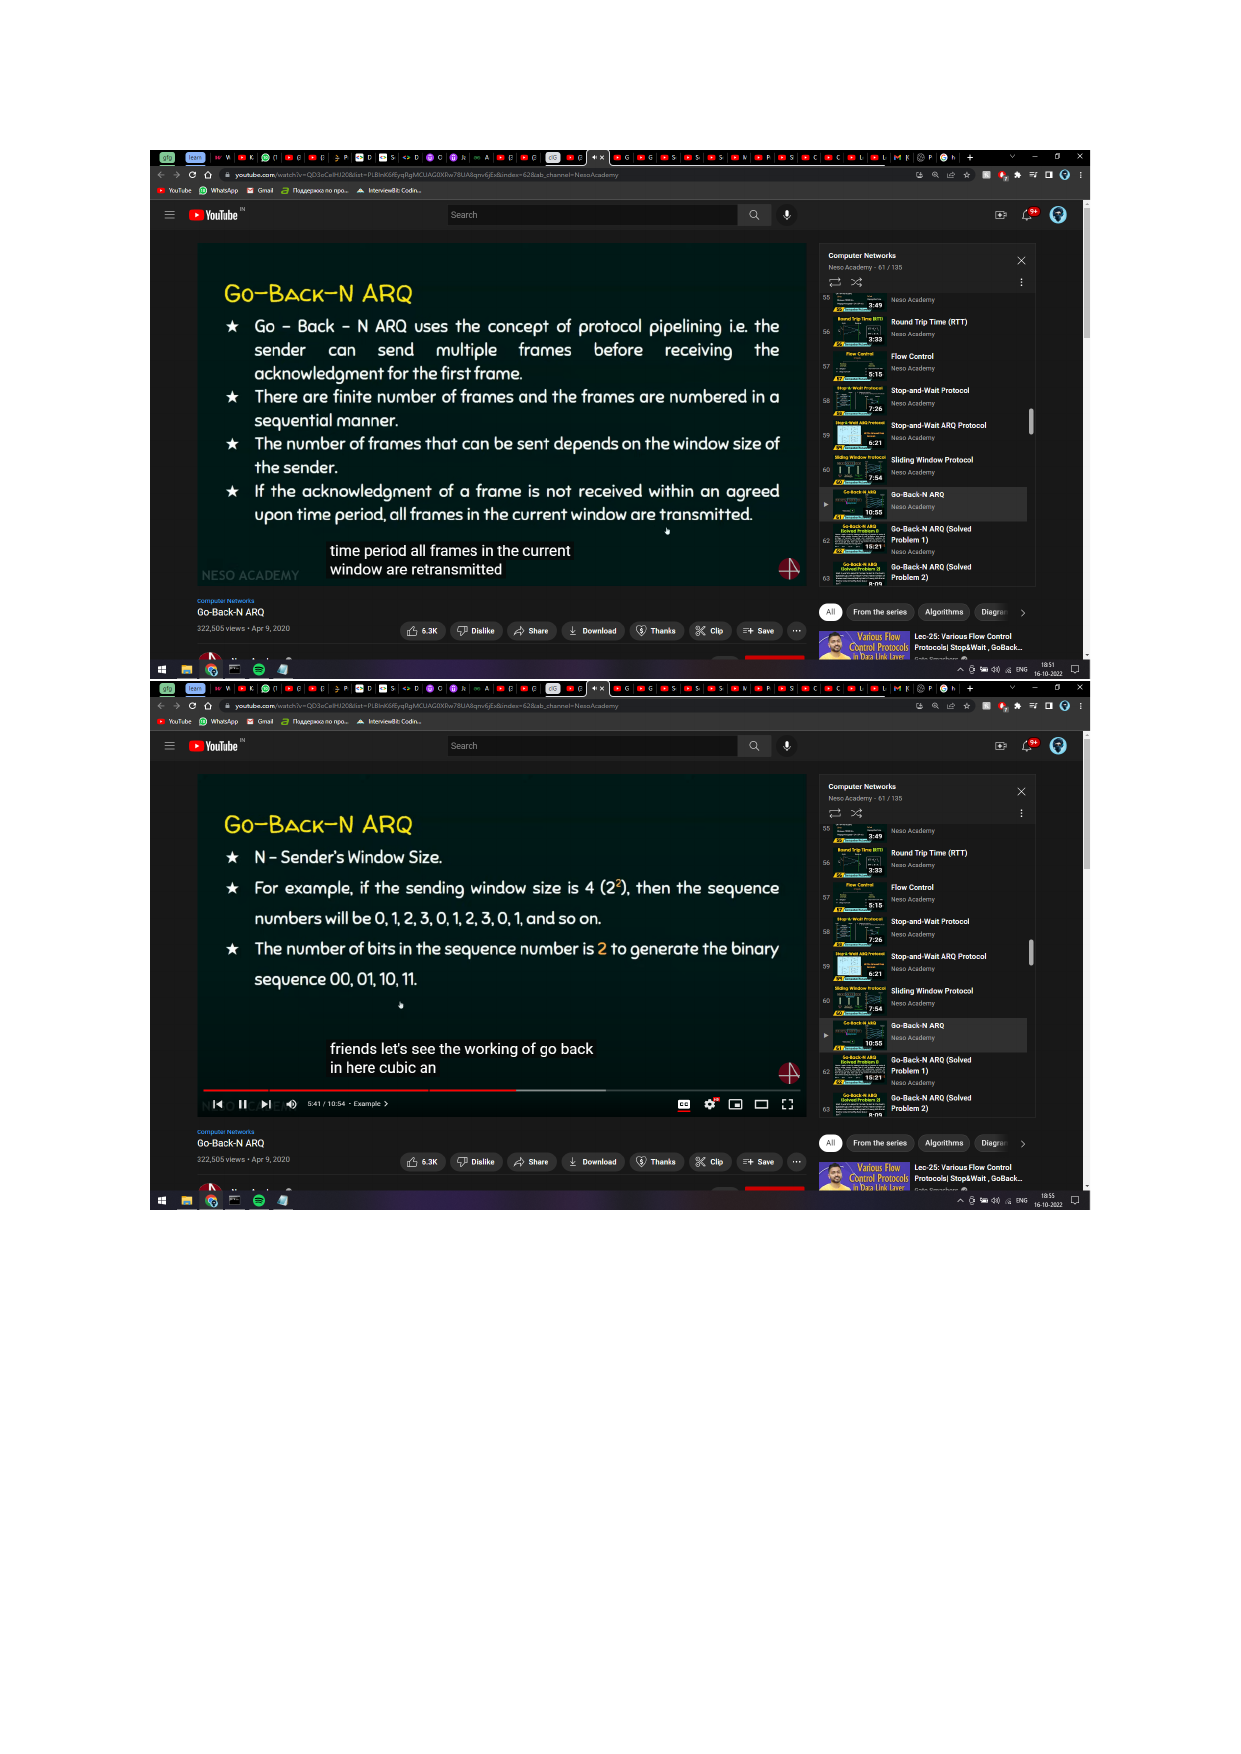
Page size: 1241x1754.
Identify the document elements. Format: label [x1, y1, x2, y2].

picture [150, 150, 1091, 679]
picture [150, 681, 1091, 1210]
